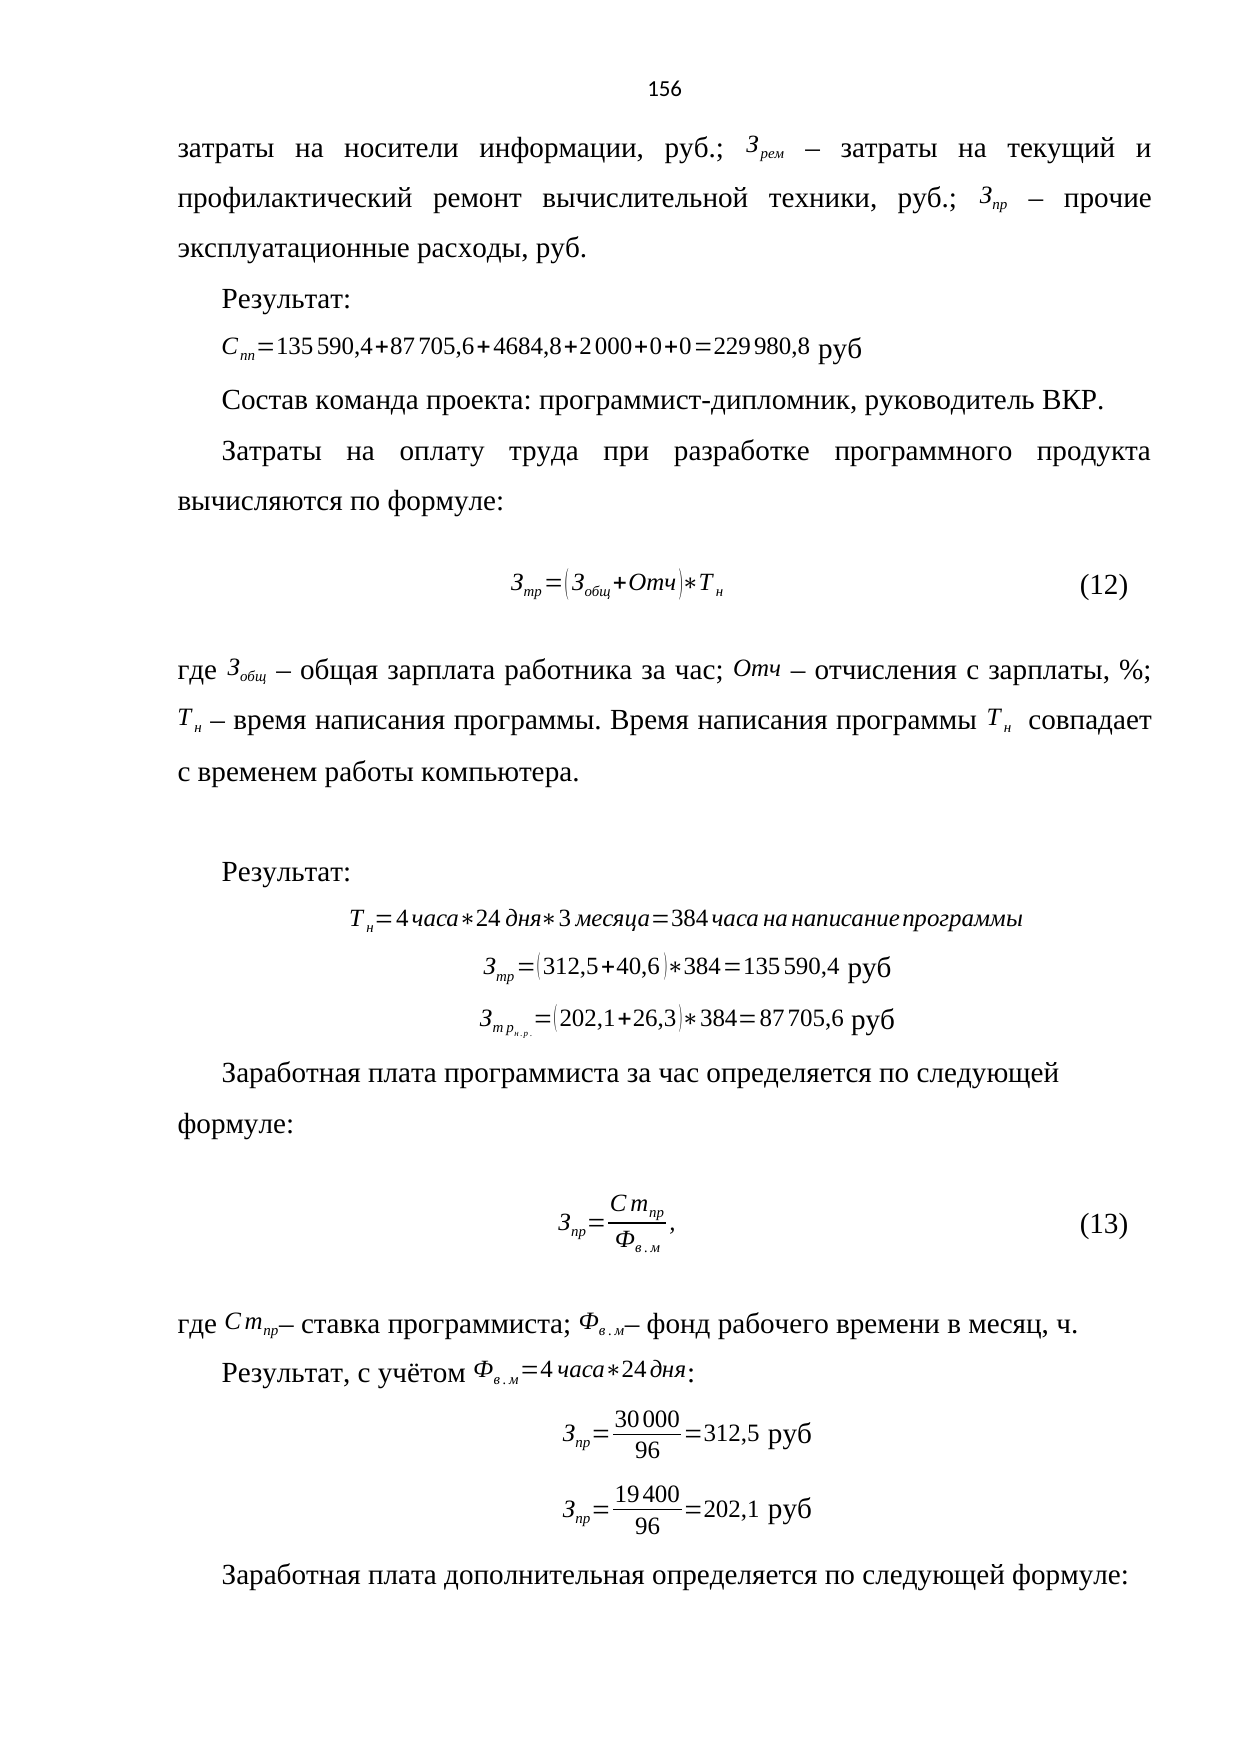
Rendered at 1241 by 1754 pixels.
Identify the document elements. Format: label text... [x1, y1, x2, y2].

text Заработная плата дополнительная определяется по следующей формуле: [177, 1557, 1152, 1590]
text руб [177, 331, 1152, 366]
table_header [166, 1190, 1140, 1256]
text руб [177, 1405, 1152, 1464]
text Результат: [177, 854, 1152, 888]
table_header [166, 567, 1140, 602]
text Заработная плата программиста за час определяется по следующей формуле: [177, 1056, 1152, 1139]
text руб [177, 950, 1152, 985]
text руб [177, 1481, 1152, 1540]
text Состав команда проекта: программист-дипломник, руководитель ВКР. [177, 382, 1152, 416]
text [177, 130, 1152, 264]
text где – общая зарплата работника за час; – отчисления с зарплаты, %; – время написания программы. Время написания программы совпадает с временем работы компьютера. [177, 652, 1152, 787]
text руб [177, 1002, 1152, 1039]
text Затраты на оплату труда при разработке программного продукта вычисляются по формуле: [177, 433, 1152, 517]
text Результат, с учётом : [177, 1355, 1152, 1388]
text Результат: [177, 281, 1152, 314]
text где – ставка программиста; – фонд рабочего времени в месяц, ч. [177, 1306, 1152, 1340]
